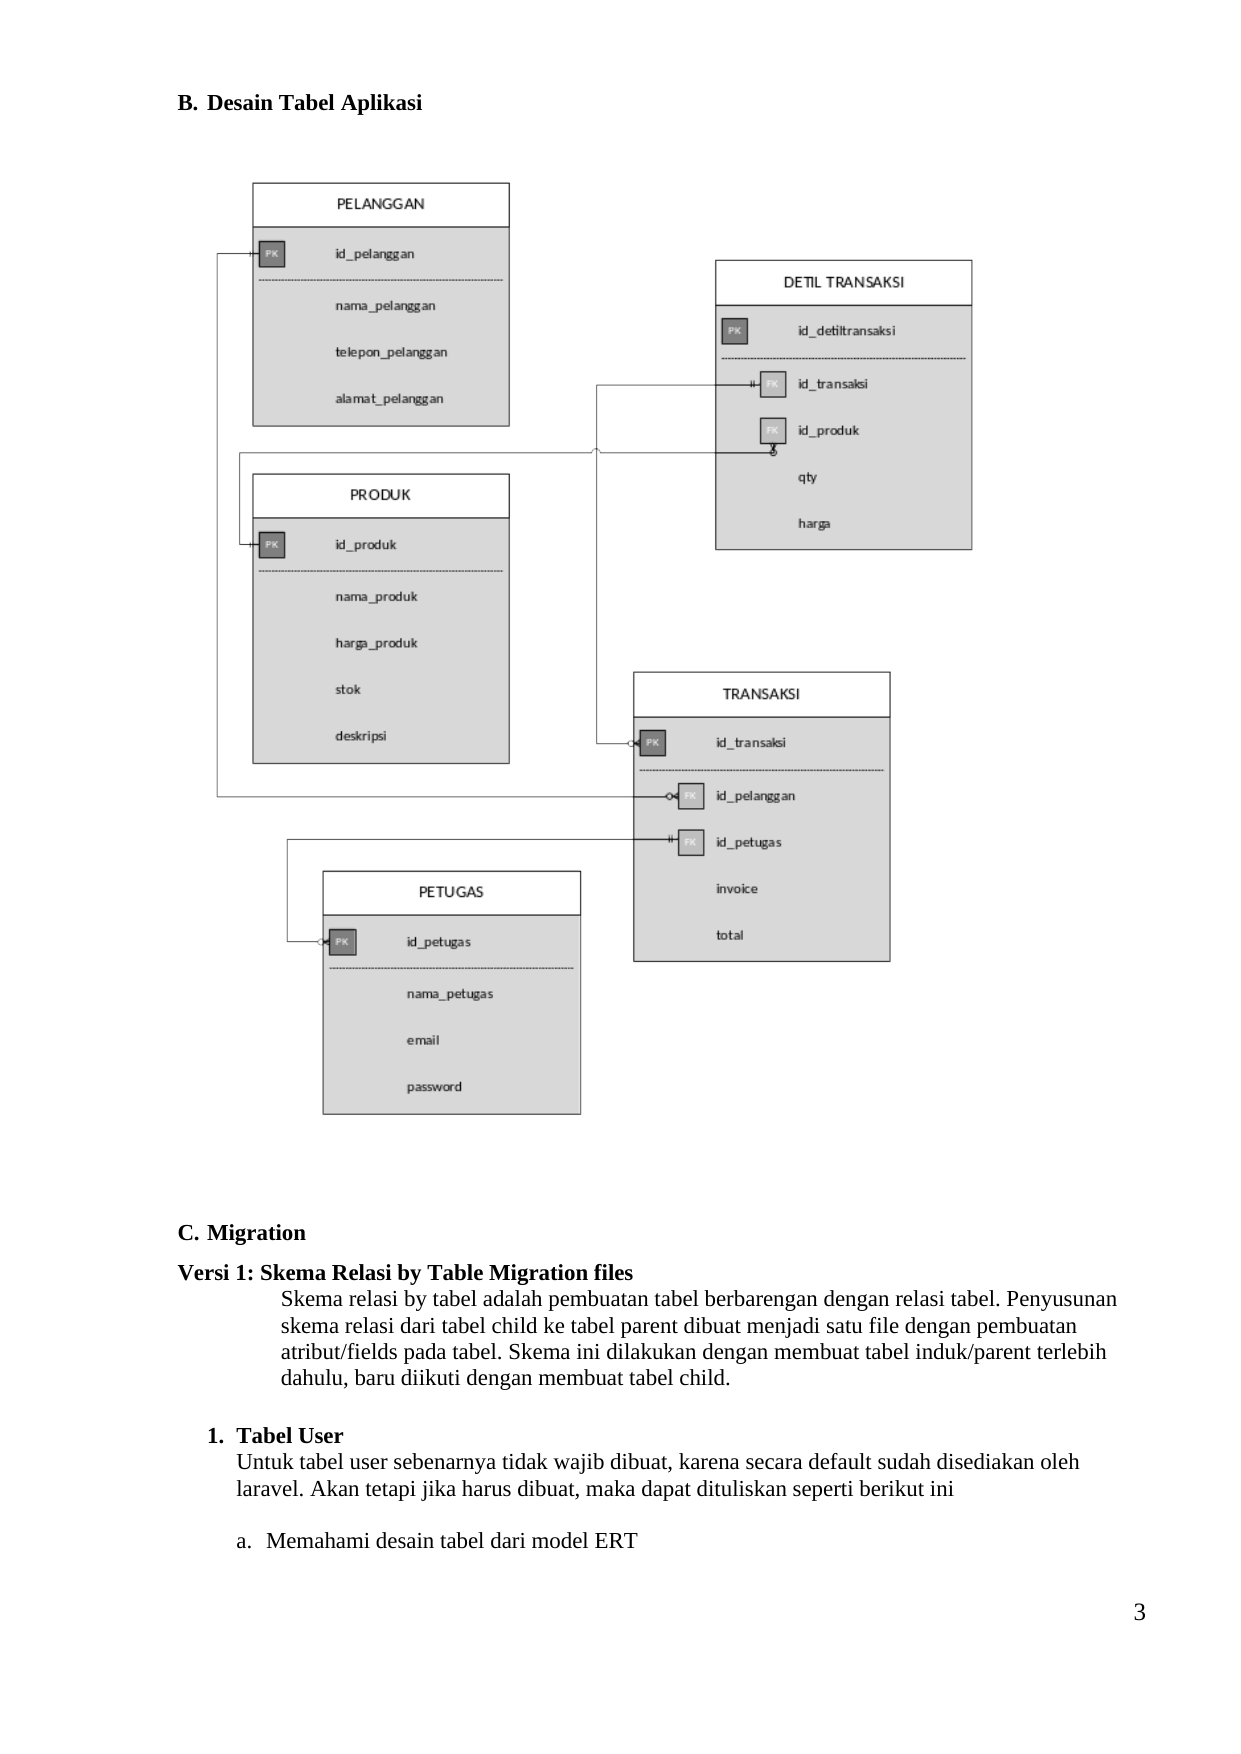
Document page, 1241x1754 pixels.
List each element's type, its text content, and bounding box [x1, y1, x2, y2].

subtitle Desain Tabel Aplikasi [177, 89, 1146, 115]
subtitle Migration [177, 1219, 1146, 1246]
list Untuk tabel user sebenarnya tidak wajib dibuat, karena secara default sudah disediakan oleh laravel. Akan tetapi jika harus dibuat, maka dapat dituliskan seperti berikut ini [236, 1448, 1146, 1501]
text Versi 1: Skema Relasi by Table Migration files [177, 1259, 1146, 1285]
list Tabel User [207, 1422, 1146, 1448]
list Memahami desain tabel dari model ERT [236, 1527, 1146, 1554]
list Skema relasi by tabel adalah pembuatan tabel berbarengan dengan relasi tabel. Penyusunan skema relasi dari tabel child ke tabel parent dibuat menjadi satu file dengan pembuatan atribut/fields pada tabel. Skema ini dilakukan dengan membuat tabel induk/parent terlebih dahulu, baru diikuti dengan membuat tabel child. [281, 1285, 1146, 1391]
